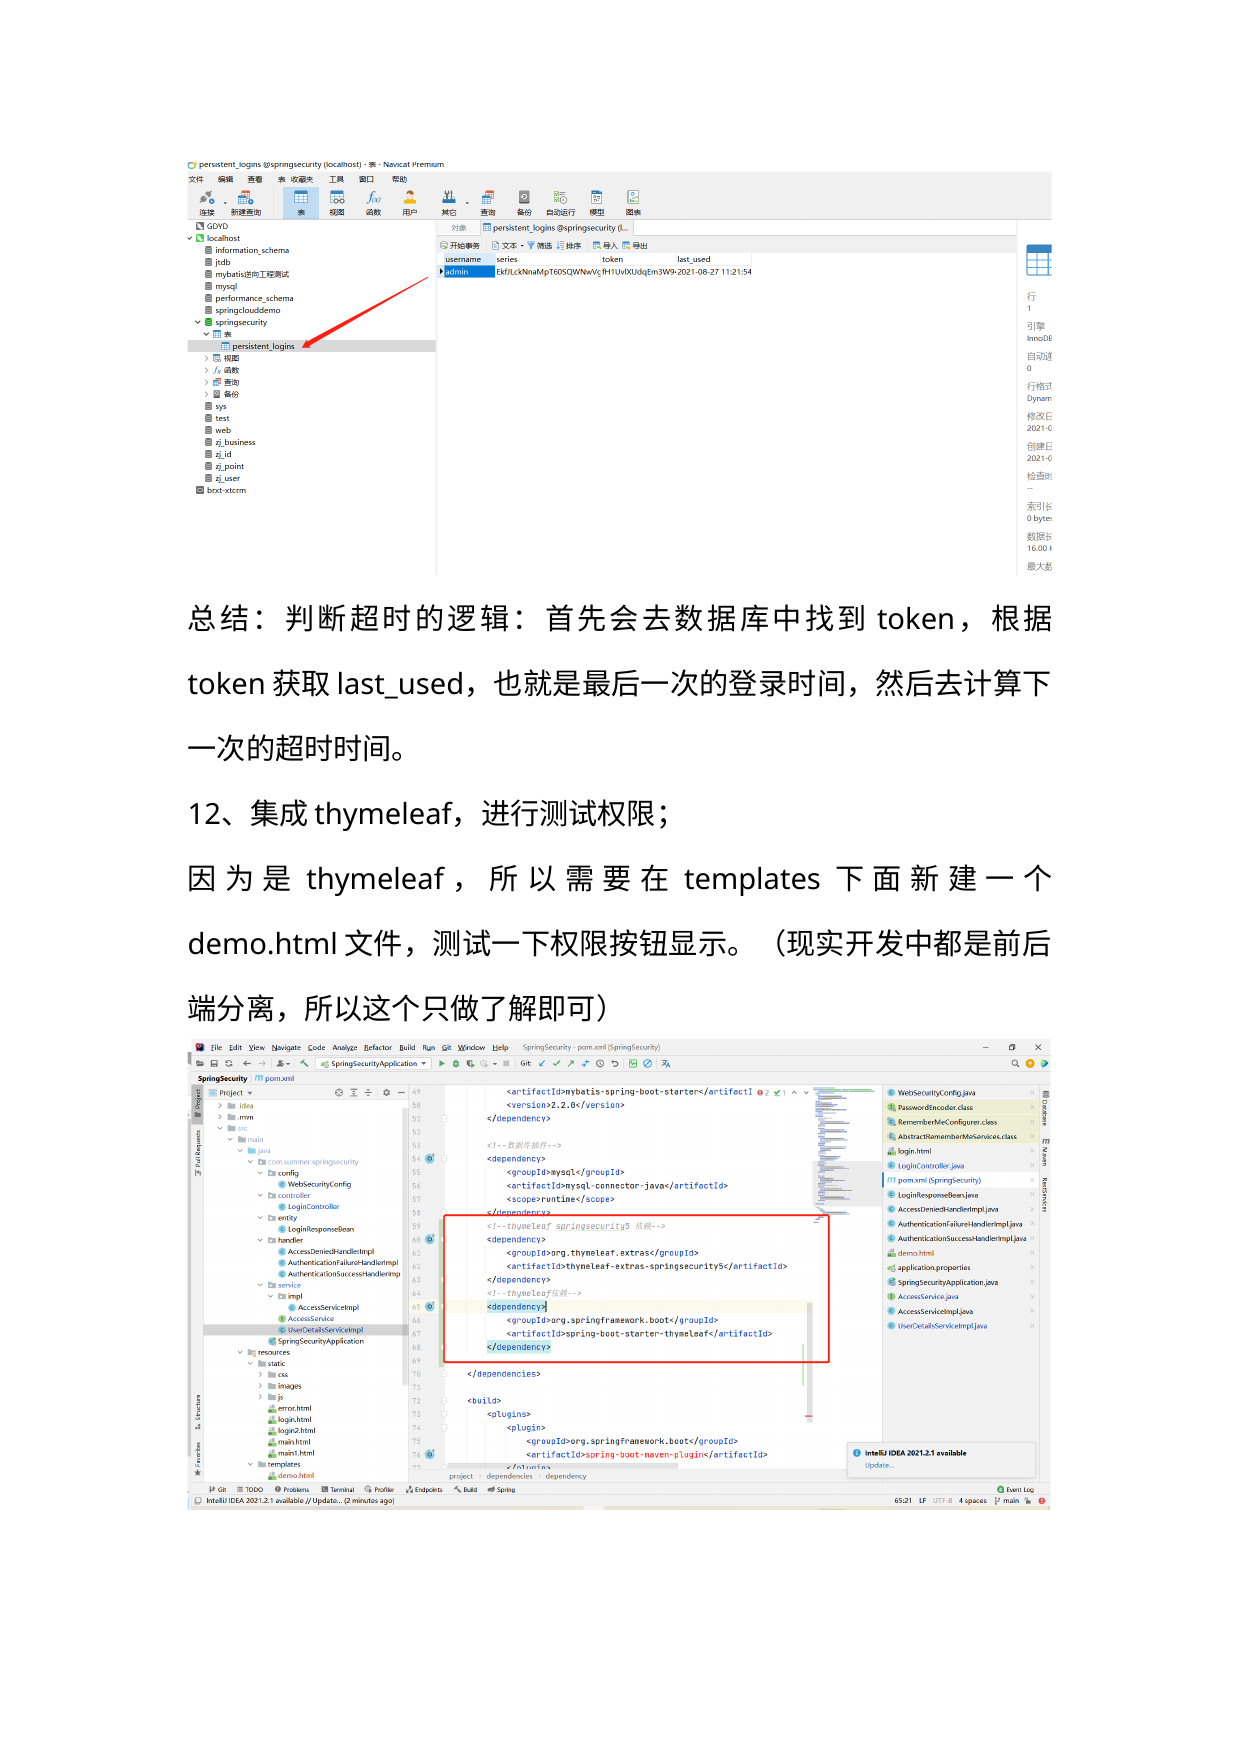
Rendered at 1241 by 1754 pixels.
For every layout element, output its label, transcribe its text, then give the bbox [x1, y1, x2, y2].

list 总结：判断超时的逻辑：首先会去数据库中找到token，根据token获取last_used，也就是最后一次的登录时间，然后去计算下一次的超时时间。 [187, 584, 1053, 779]
list 集成thymeleaf，进行测试权限； [187, 779, 1053, 844]
list 因为是thymeleaf，所以需要在templates下面新建一个demo.html文件，测试一下权限按钮显示。（现实开发中都是前后端分离，所以这个只做了解即可） [187, 844, 1053, 1039]
picture [187, 162, 1052, 575]
picture [187, 1039, 1051, 1510]
